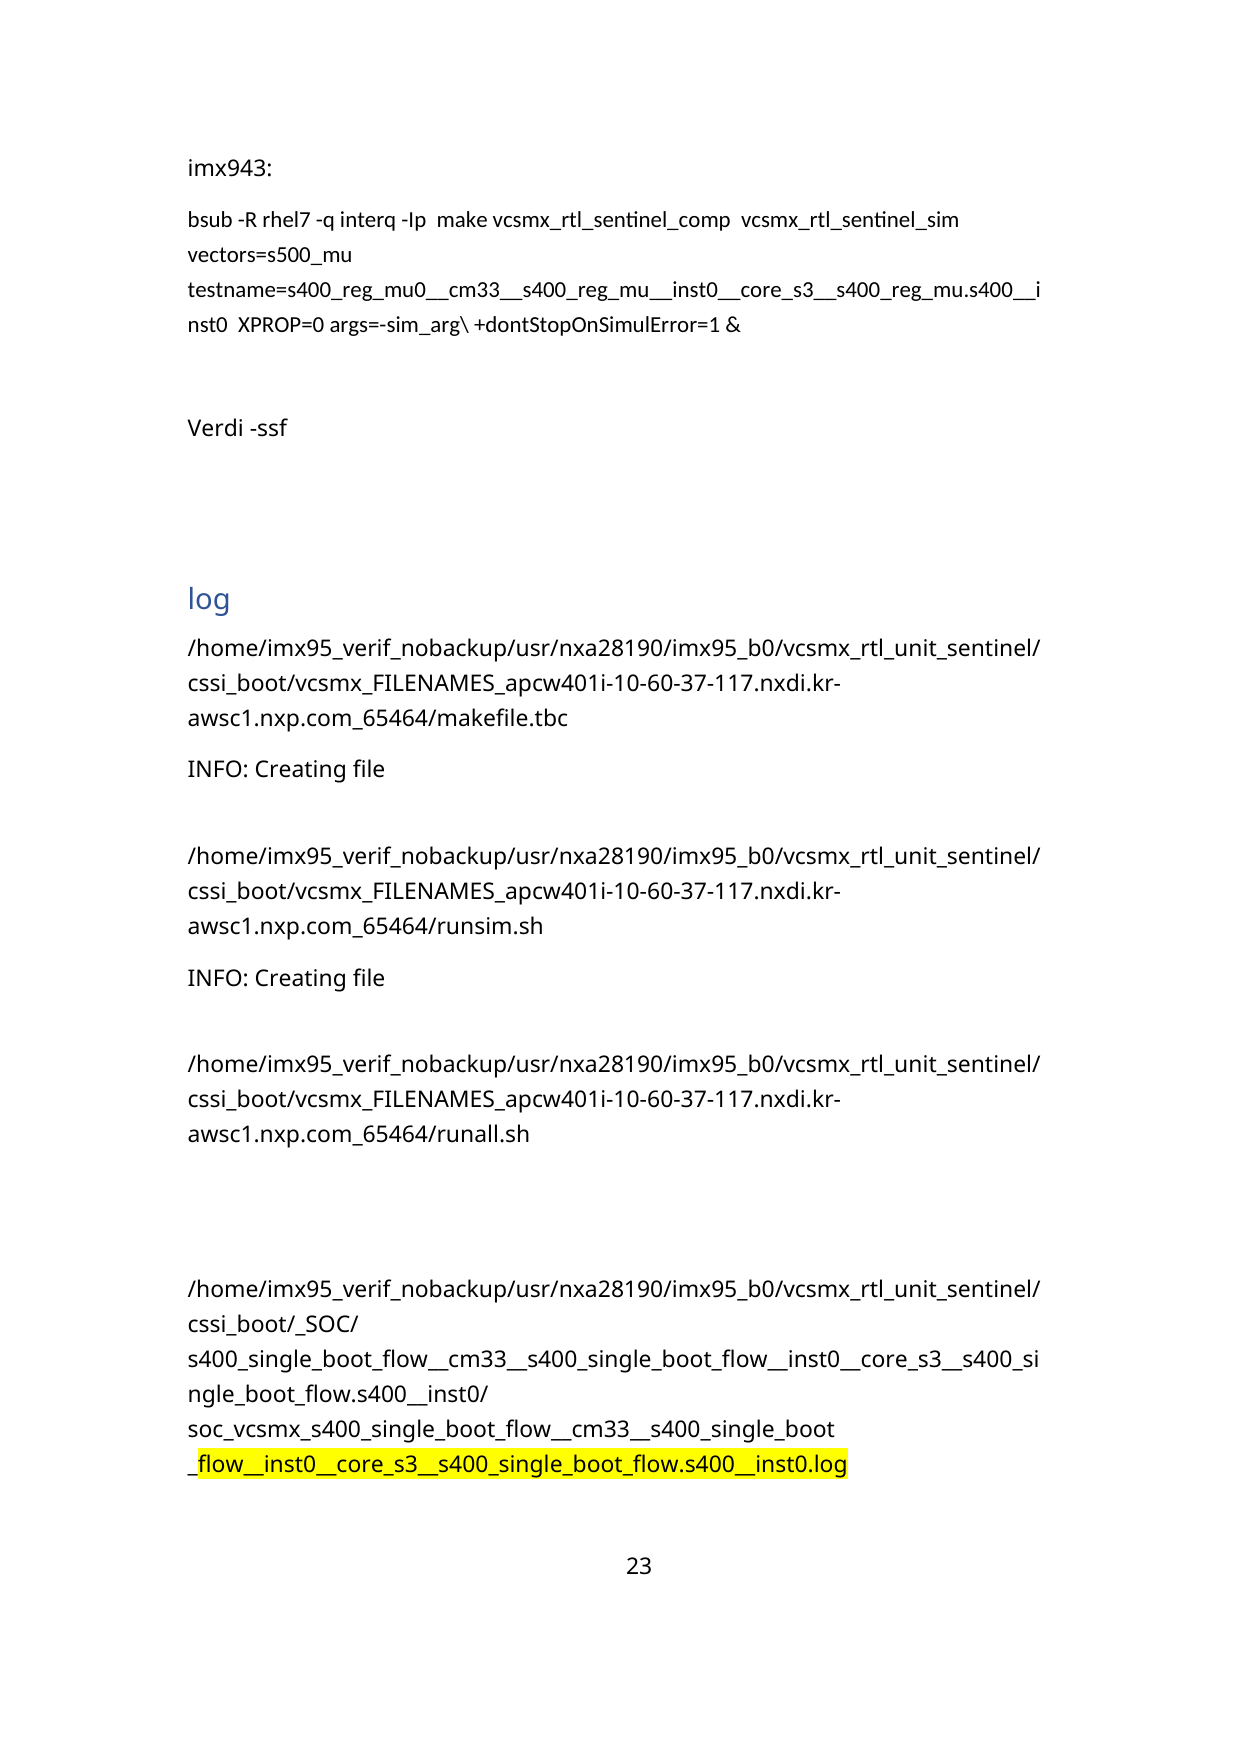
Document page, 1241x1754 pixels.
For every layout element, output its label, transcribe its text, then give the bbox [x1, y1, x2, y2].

text /home/imx95_verif_nobackup/usr/nxa28190/imx95_b0/vcsmx_rtl_unit_sentinel/cssi_boot/vcsmx_FILENAMES_apcw401i-10-60-37-117.nxdi.kr-awsc1.nxp.com_65464/runsim.sh [187, 804, 1053, 942]
text imx943: [187, 151, 1053, 184]
text INFO: Creating file [187, 753, 1053, 785]
text /home/imx95_verif_nobackup/usr/nxa28190/imx95_b0/vcsmx_rtl_unit_sentinel/cssi_boot/_SOC/s400_single_boot_flow__cm33__s400_single_boot_flow__inst0__core_s3__s400_single_boot_flow.s400__inst0/soc_vcsmx_s400_single_boot_flow__cm33__s400_single_boot_flow__inst0__core_s3__s400_single_boot_flow.s400__inst0.log [187, 1273, 1053, 1480]
subtitle log [187, 566, 1053, 631]
text bsub -R rhel7 -q interq -Ip make vcsmx_rtl_sentinel_comp vcsmx_rtl_sentinel_sim vectors=s500_mu testname=s400_reg_mu0__cm33__s400_reg_mu__inst0__core_s3__s400_reg_mu.s400__inst0 XPROP=0 args=-sim_arg\ +dontStopOnSimulError=1 & [187, 203, 1053, 341]
text Verdi -ssf [187, 411, 1053, 443]
text /home/imx95_verif_nobackup/usr/nxa28190/imx95_b0/vcsmx_rtl_unit_sentinel/cssi_boot/vcsmx_FILENAMES_apcw401i-10-60-37-117.nxdi.kr-awsc1.nxp.com_65464/makefile.tbc [187, 631, 1053, 733]
text INFO: Creating file [187, 961, 1053, 993]
text /home/imx95_verif_nobackup/usr/nxa28190/imx95_b0/vcsmx_rtl_unit_sentinel/cssi_boot/vcsmx_FILENAMES_apcw401i-10-60-37-117.nxdi.kr-awsc1.nxp.com_65464/runall.sh [187, 1013, 1053, 1150]
